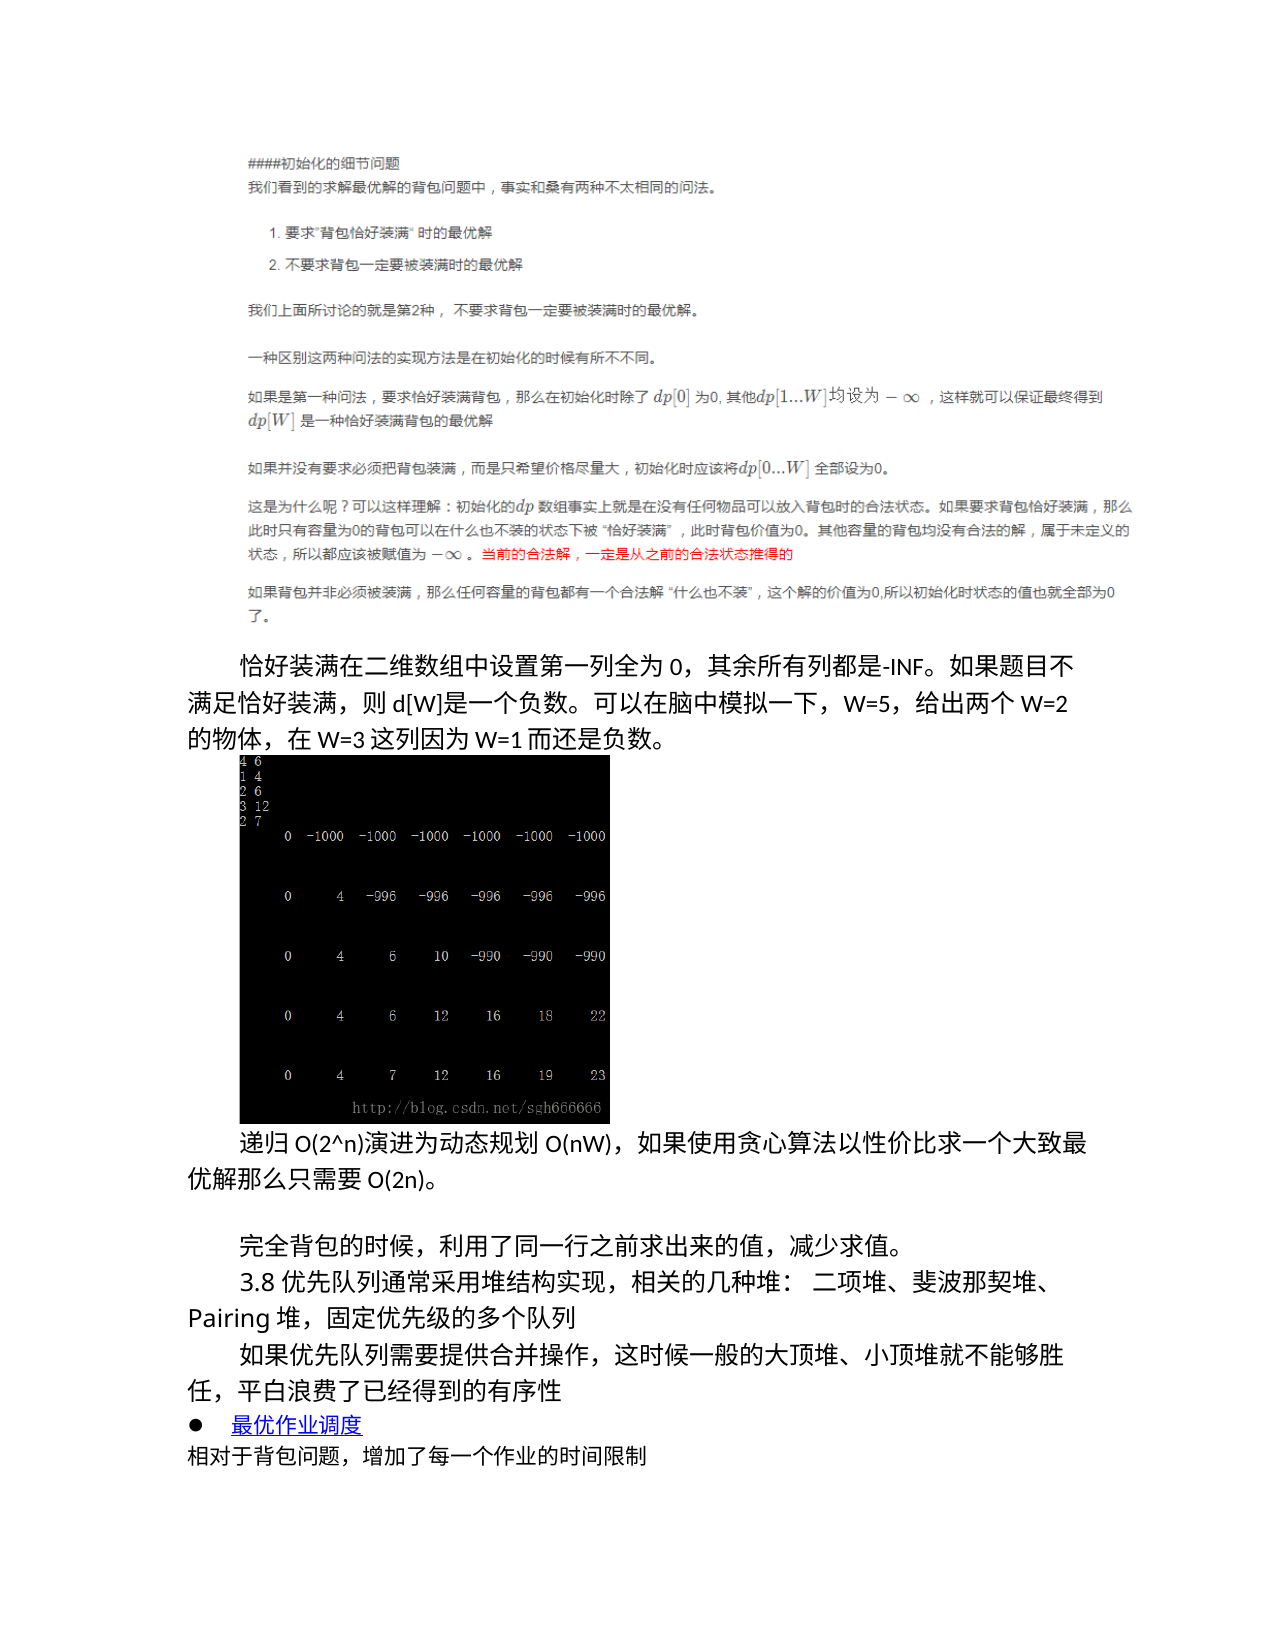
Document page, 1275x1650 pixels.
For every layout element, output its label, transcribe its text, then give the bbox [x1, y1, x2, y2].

text 3.8 优先队列通常采用堆结构实现，相关的几种堆： 二项堆、斐波那契堆、Pairing堆，固定优先级的多个队列 [187, 1263, 1087, 1335]
text 恰好装满在二维数组中设置第一列全为0，其余所有列都是-INF。如果题目不满足恰好装满，则d[W]是一个负数。可以在脑中模拟一下，W=5，给出两个W=2的物体，在W=3这列因为W=1而还是负数。 [187, 647, 1087, 756]
text 完全背包的时候，利用了同一行之前求出来的值，减少求值。 [187, 1226, 1087, 1263]
list 最优作业调度 [187, 1408, 1087, 1439]
text 递归O(2^n)演进为动态规划 O(nW)，如果使用贪心算法以性价比求一个大致最优解那么只需要O(2n)。 [187, 1123, 1087, 1196]
picture [239, 150, 1140, 647]
text 相对于背包问题，增加了每一个作业的时间限制 [187, 1439, 1087, 1471]
text 如果优先队列需要提供合并操作，这时候一般的大顶堆、小顶堆就不能够胜任，平白浪费了已经得到的有序性 [187, 1335, 1087, 1408]
picture [239, 755, 610, 1124]
